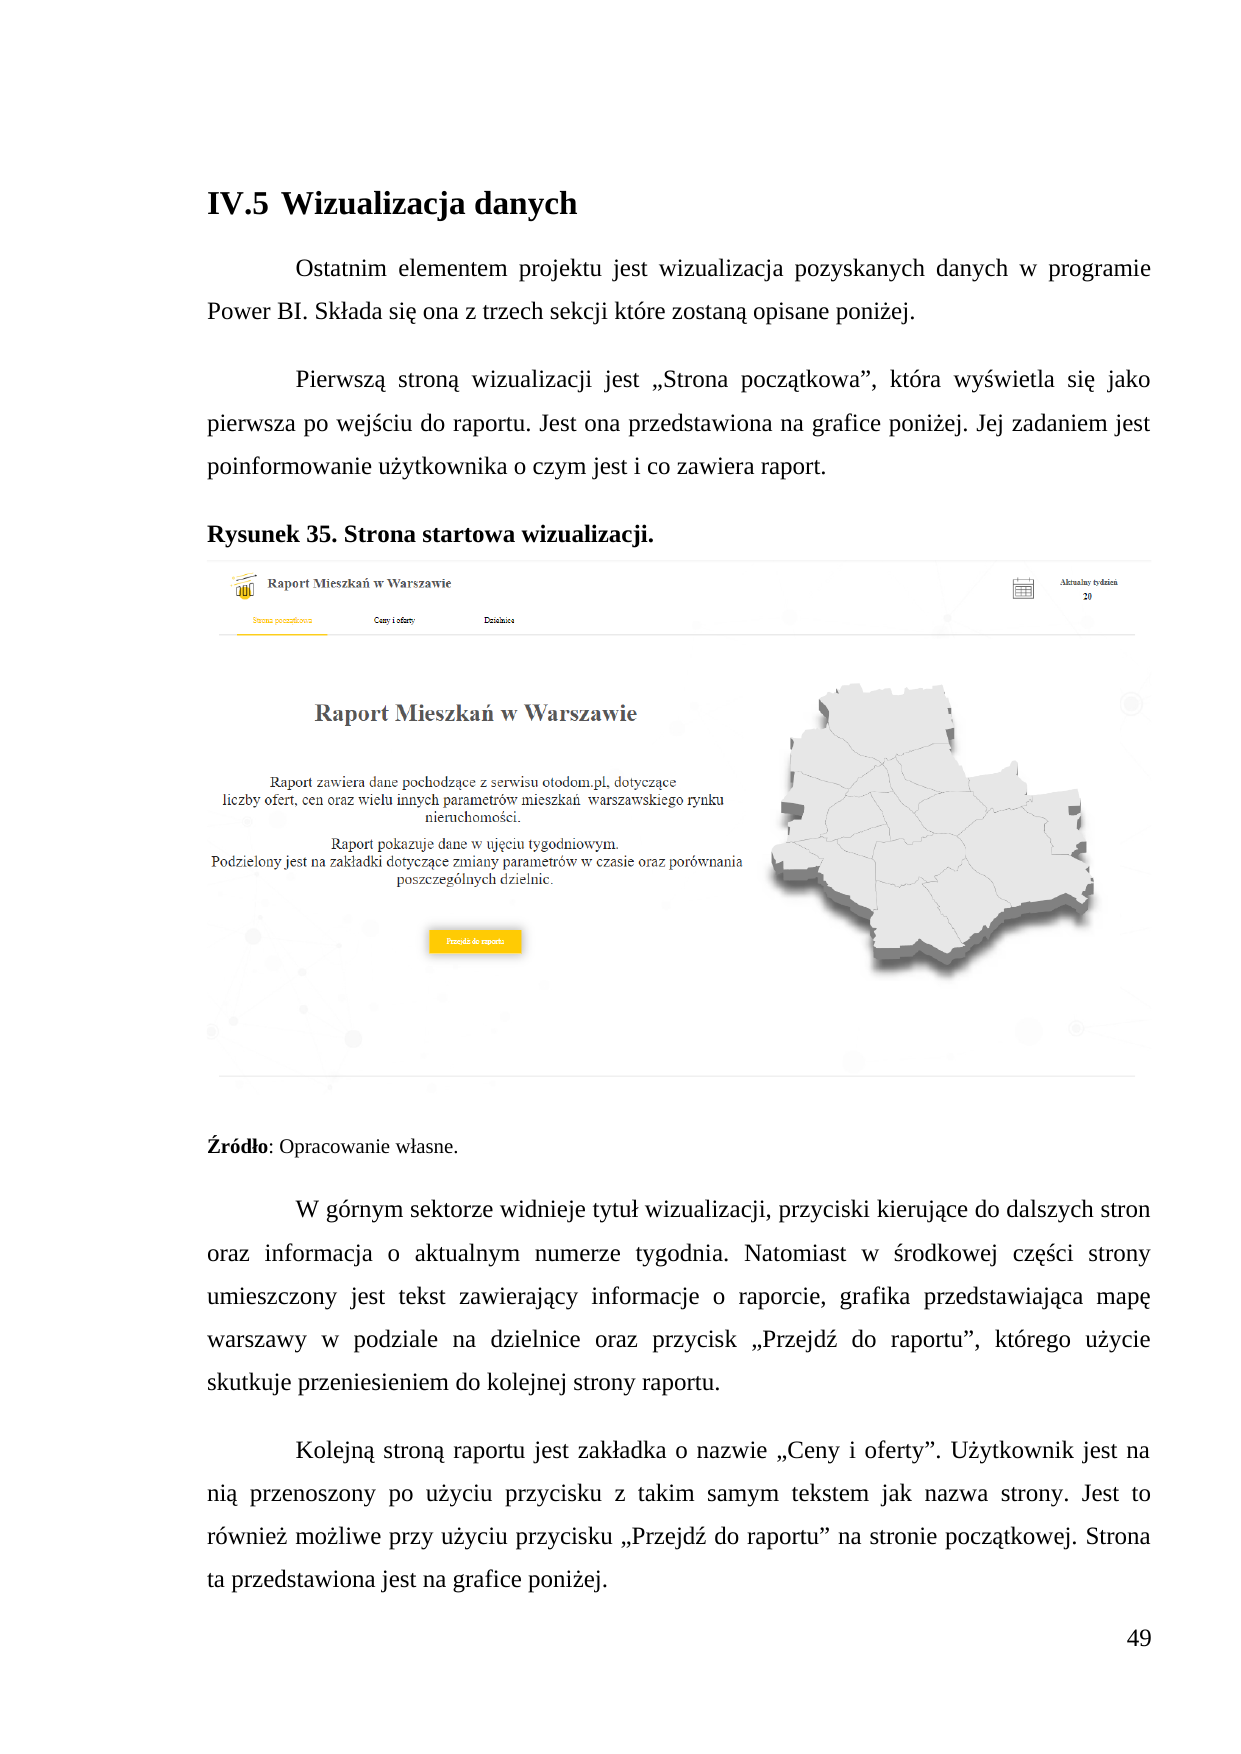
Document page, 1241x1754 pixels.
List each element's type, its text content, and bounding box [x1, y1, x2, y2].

text Kolejną stroną raportu jest zakładka o nazwie „Ceny i oferty”. Użytkownik jest na nią przenoszony po użyciu przycisku z takim samym tekstem jak nazwa strony. Jest to również możliwe przy użyciu przycisku „Przejdź do raportu” na stronie początkowej. Strona ta przedstawiona jest na grafice poniżej. [207, 1435, 1152, 1593]
subtitle Wizualizacja danych [207, 183, 1152, 222]
text Rysunek 35. Strona startowa wizualizacji. [207, 519, 1152, 548]
text W górnym sektorze widnieje tytuł wizualizacji, przyciski kierujące do dalszych stron oraz informacja o aktualnym numerze tygodnia. Natomiast w środkowej części strony umieszczony jest tekst zawierający informacje o raporcie, grafika przedstawiająca mapę warszawy w podziale na dzielnice oraz przycisk „Przejdź do raportu”, którego użycie skutkuje przeniesieniem do kolejnej strony raportu. [207, 1194, 1152, 1396]
text Źródło: Opracowanie własne. [207, 1133, 1152, 1158]
picture [206, 560, 1152, 1095]
text Ostatnim elementem projektu jest wizualizacja pozyskanych danych w programie Power BI. Składa się ona z trzech sekcji które zostaną opisane poniżej. [207, 253, 1152, 325]
text Pierwszą stroną wizualizacji jest „Strona początkowa”, która wyświetla się jako pierwsza po wejściu do raportu. Jest ona przedstawiona na grafice poniżej. Jej zadaniem jest poinformowanie użytkownika o czym jest i co zawiera raport. [207, 364, 1152, 479]
